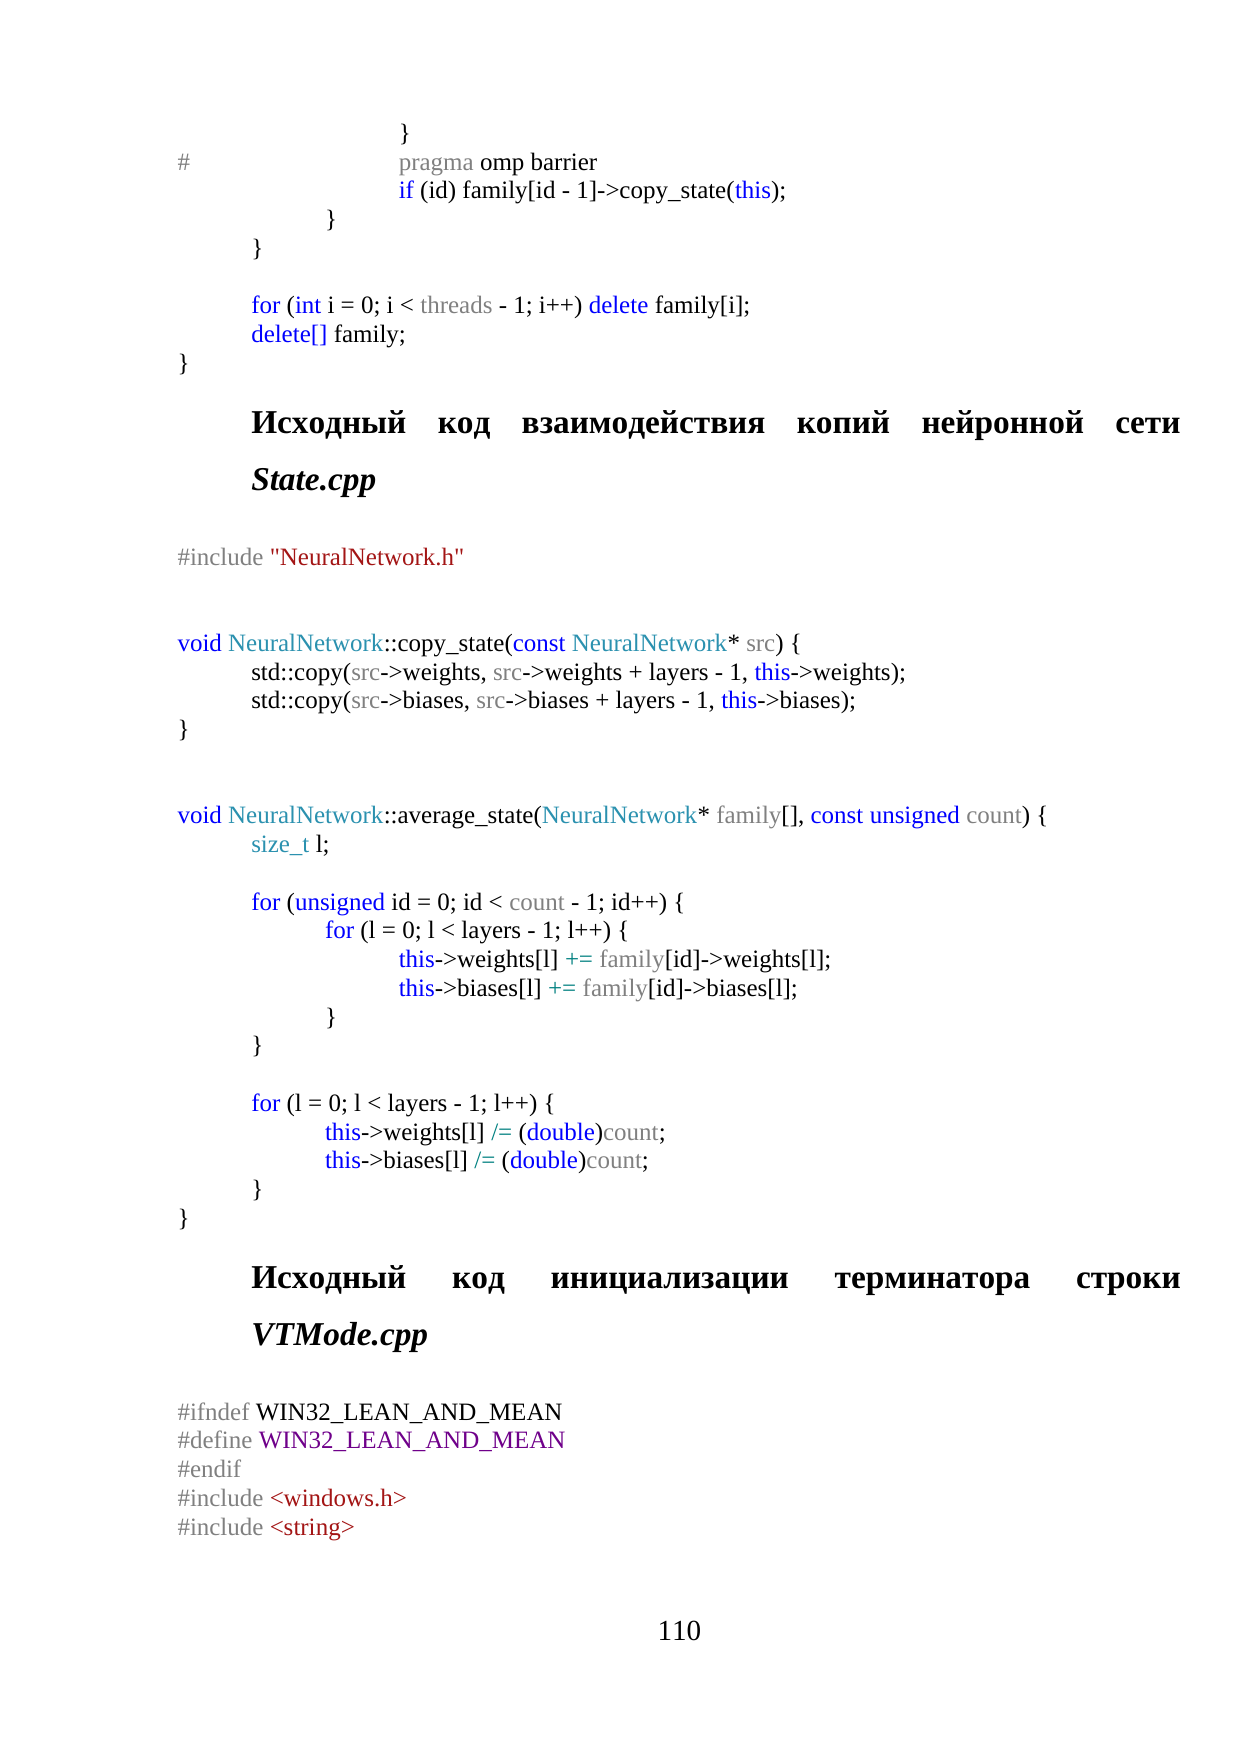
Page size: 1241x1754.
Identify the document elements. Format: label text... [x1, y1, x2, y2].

subtitle Исходный код взаимодействия копий нейронной сети State.cpp [251, 402, 1181, 498]
text } [177, 348, 1181, 377]
text } [177, 118, 1181, 147]
text this->biases[l] /= (double)count; [177, 1146, 1181, 1174]
text this->weights[l] /= (double)count; [177, 1117, 1181, 1146]
text } [177, 1203, 1181, 1232]
text } [177, 204, 1181, 233]
text } [177, 1174, 1181, 1203]
text #include <string> [177, 1512, 1181, 1541]
text for (l = 0; l < layers - 1; l++) { [177, 1088, 1181, 1117]
text } [177, 1002, 1181, 1031]
text std::copy(src->biases, src->biases + layers - 1, this->biases); [177, 686, 1181, 714]
text for (int i = 0; i < threads - 1; i++) delete family[i]; [177, 291, 1181, 319]
text #define WIN32_LEAN_AND_MEAN [177, 1426, 1181, 1454]
text #include <windows.h> [177, 1483, 1181, 1512]
text } [177, 233, 1181, 262]
text size_t l; [177, 829, 1181, 858]
text } [177, 1031, 1181, 1059]
text for (l = 0; l < layers - 1; l++) { [177, 916, 1181, 944]
text delete[] family; [177, 319, 1181, 348]
text #endif [177, 1454, 1181, 1483]
text for (unsigned id = 0; id < count - 1; id++) { [177, 887, 1181, 916]
text void NeuralNetwork::average_state(NeuralNetwork* family[], const unsigned count) { [177, 801, 1181, 829]
text } [177, 714, 1181, 743]
subtitle Исходный код инициализации терминатора строки VTMode.cpp [251, 1257, 1181, 1353]
text #include "NeuralNetwork.h" [177, 542, 1181, 571]
text this->biases[l] += family[id]->biases[l]; [177, 973, 1181, 1002]
text void NeuralNetwork::copy_state(const NeuralNetwork* src) { [177, 628, 1181, 657]
text # pragma omp barrier [177, 147, 1181, 176]
text std::copy(src->weights, src->weights + layers - 1, this->weights); [177, 657, 1181, 686]
text if (id) family[id - 1]->copy_state(this); [177, 176, 1181, 204]
text #ifndef WIN32_LEAN_AND_MEAN [177, 1397, 1181, 1426]
text this->weights[l] += family[id]->weights[l]; [177, 944, 1181, 973]
